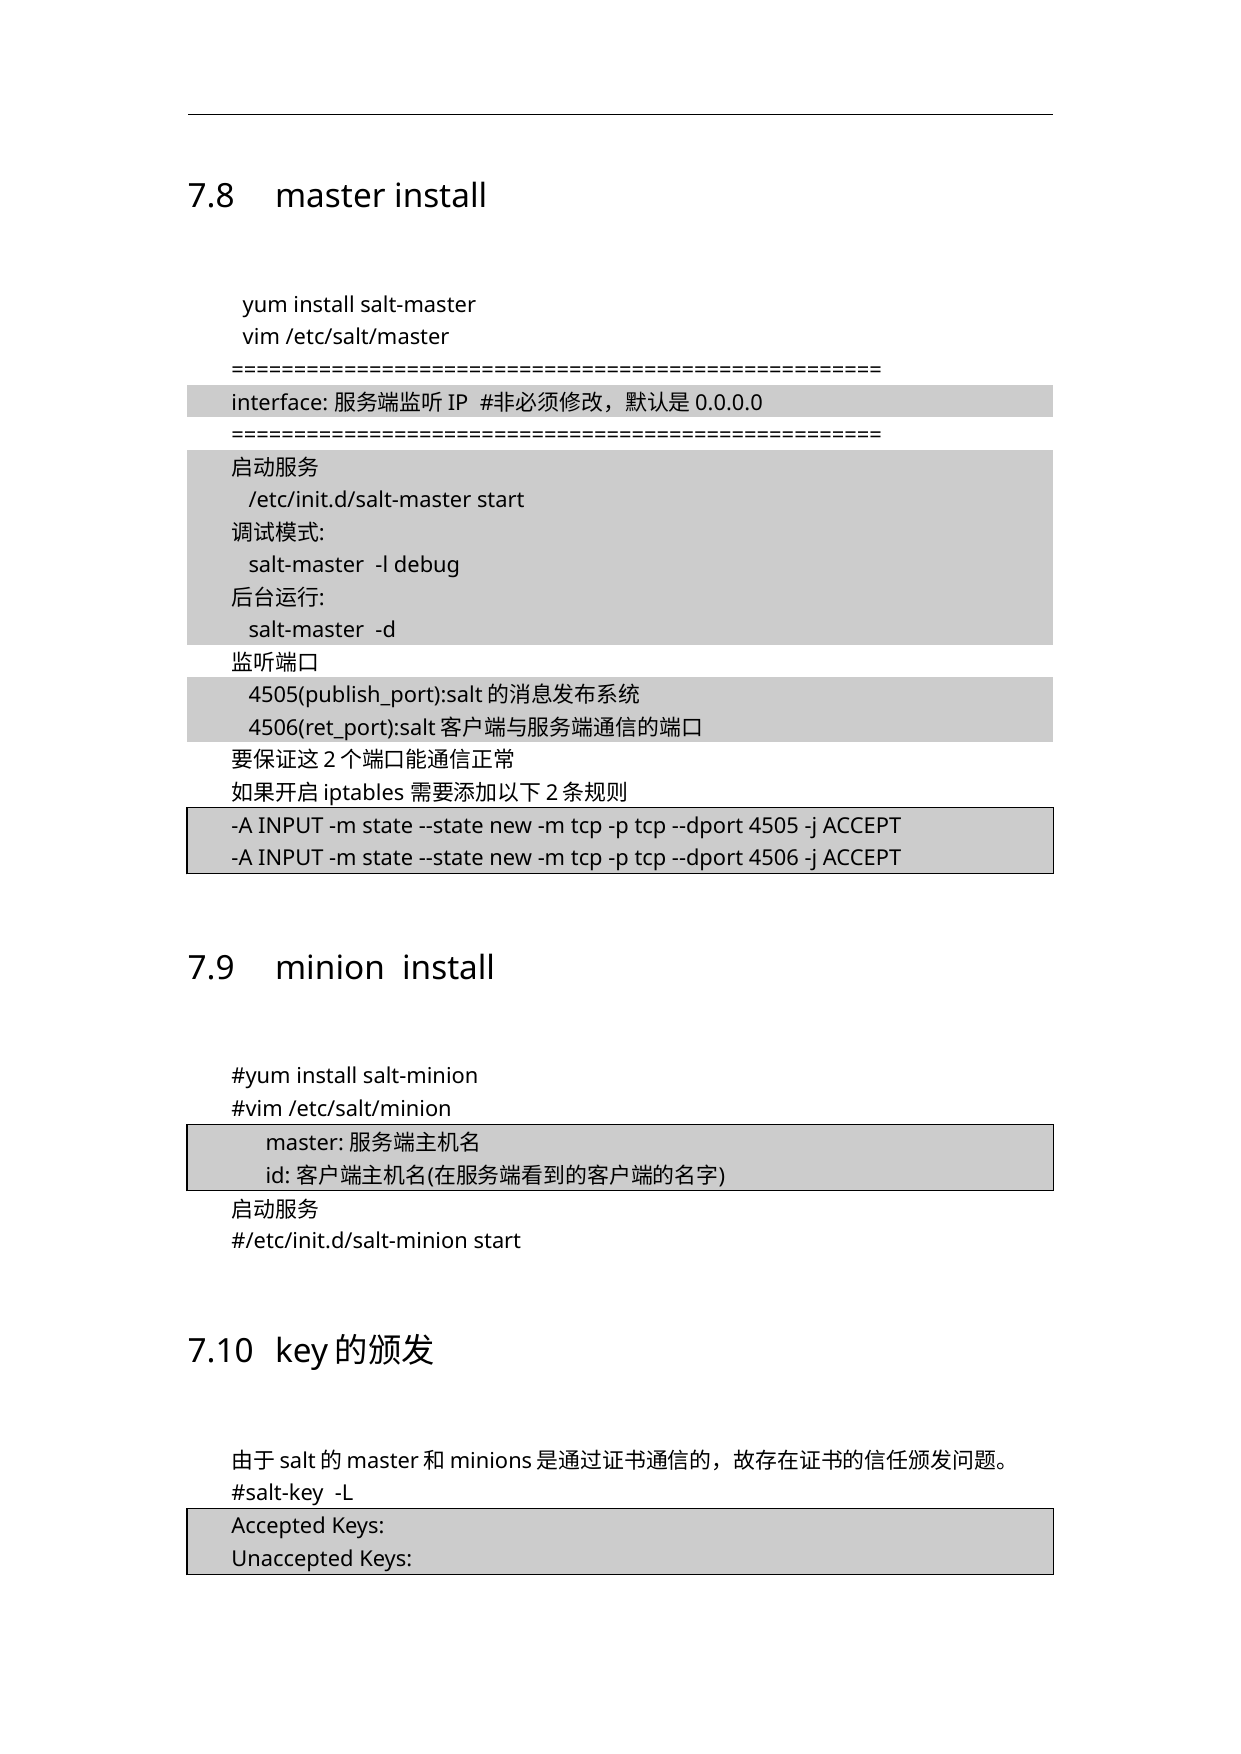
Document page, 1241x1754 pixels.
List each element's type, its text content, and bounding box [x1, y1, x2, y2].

text 后台运行: [187, 580, 1053, 612]
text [187, 417, 1053, 450]
text 4506(ret_port):salt客户端与服务端通信的端口 [187, 710, 1053, 742]
text -A INPUT -m state --state new -m tcp -p tcp --dport 4505 -j ACCEPT [188, 808, 1053, 840]
text #/etc/init.d/salt-minion start [187, 1224, 1053, 1256]
text Unaccepted Keys: [188, 1541, 1053, 1574]
text salt-master -d [187, 612, 1053, 645]
text 由于salt的master和minions是通过证书通信的，故存在证书的信任颁发问题。 [187, 1443, 1053, 1476]
text #salt-key -L [187, 1476, 1053, 1508]
text Accepted Keys: [188, 1509, 1053, 1541]
text 监听端口 [187, 645, 1053, 677]
text 如果开启iptables 需要添加以下2条规则 [187, 775, 1053, 807]
text #yum install salt-minion [187, 1059, 1053, 1092]
text /etc/init.d/salt-master start [187, 482, 1053, 515]
subtitle key的颁发 [187, 1316, 1053, 1381]
text 要保证这2个端口能通信正常 [187, 742, 1053, 775]
text 调试模式: [187, 515, 1053, 547]
text yum install salt-master [187, 287, 1053, 320]
text -A INPUT -m state --state new -m tcp -p tcp --dport 4506 -j ACCEPT [188, 840, 1053, 873]
text master: 服务端主机名 [188, 1125, 1053, 1157]
text vim /etc/salt/master [187, 320, 1053, 352]
text 启动服务 [187, 1191, 1053, 1224]
text #vim /etc/salt/minion [187, 1092, 1053, 1124]
text 4505(publish_port):salt的消息发布系统 [187, 677, 1053, 710]
text id: 客户端主机名(在服务端看到的客户端的名字) [188, 1157, 1053, 1190]
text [187, 352, 1053, 385]
subtitle minion install [187, 934, 1053, 999]
text salt-master -l debug [187, 547, 1053, 580]
subtitle master install [187, 162, 1053, 227]
text interface: 服务端监听IP #非必须修改，默认是0.0.0.0 [187, 385, 1053, 417]
text 启动服务 [187, 450, 1053, 482]
